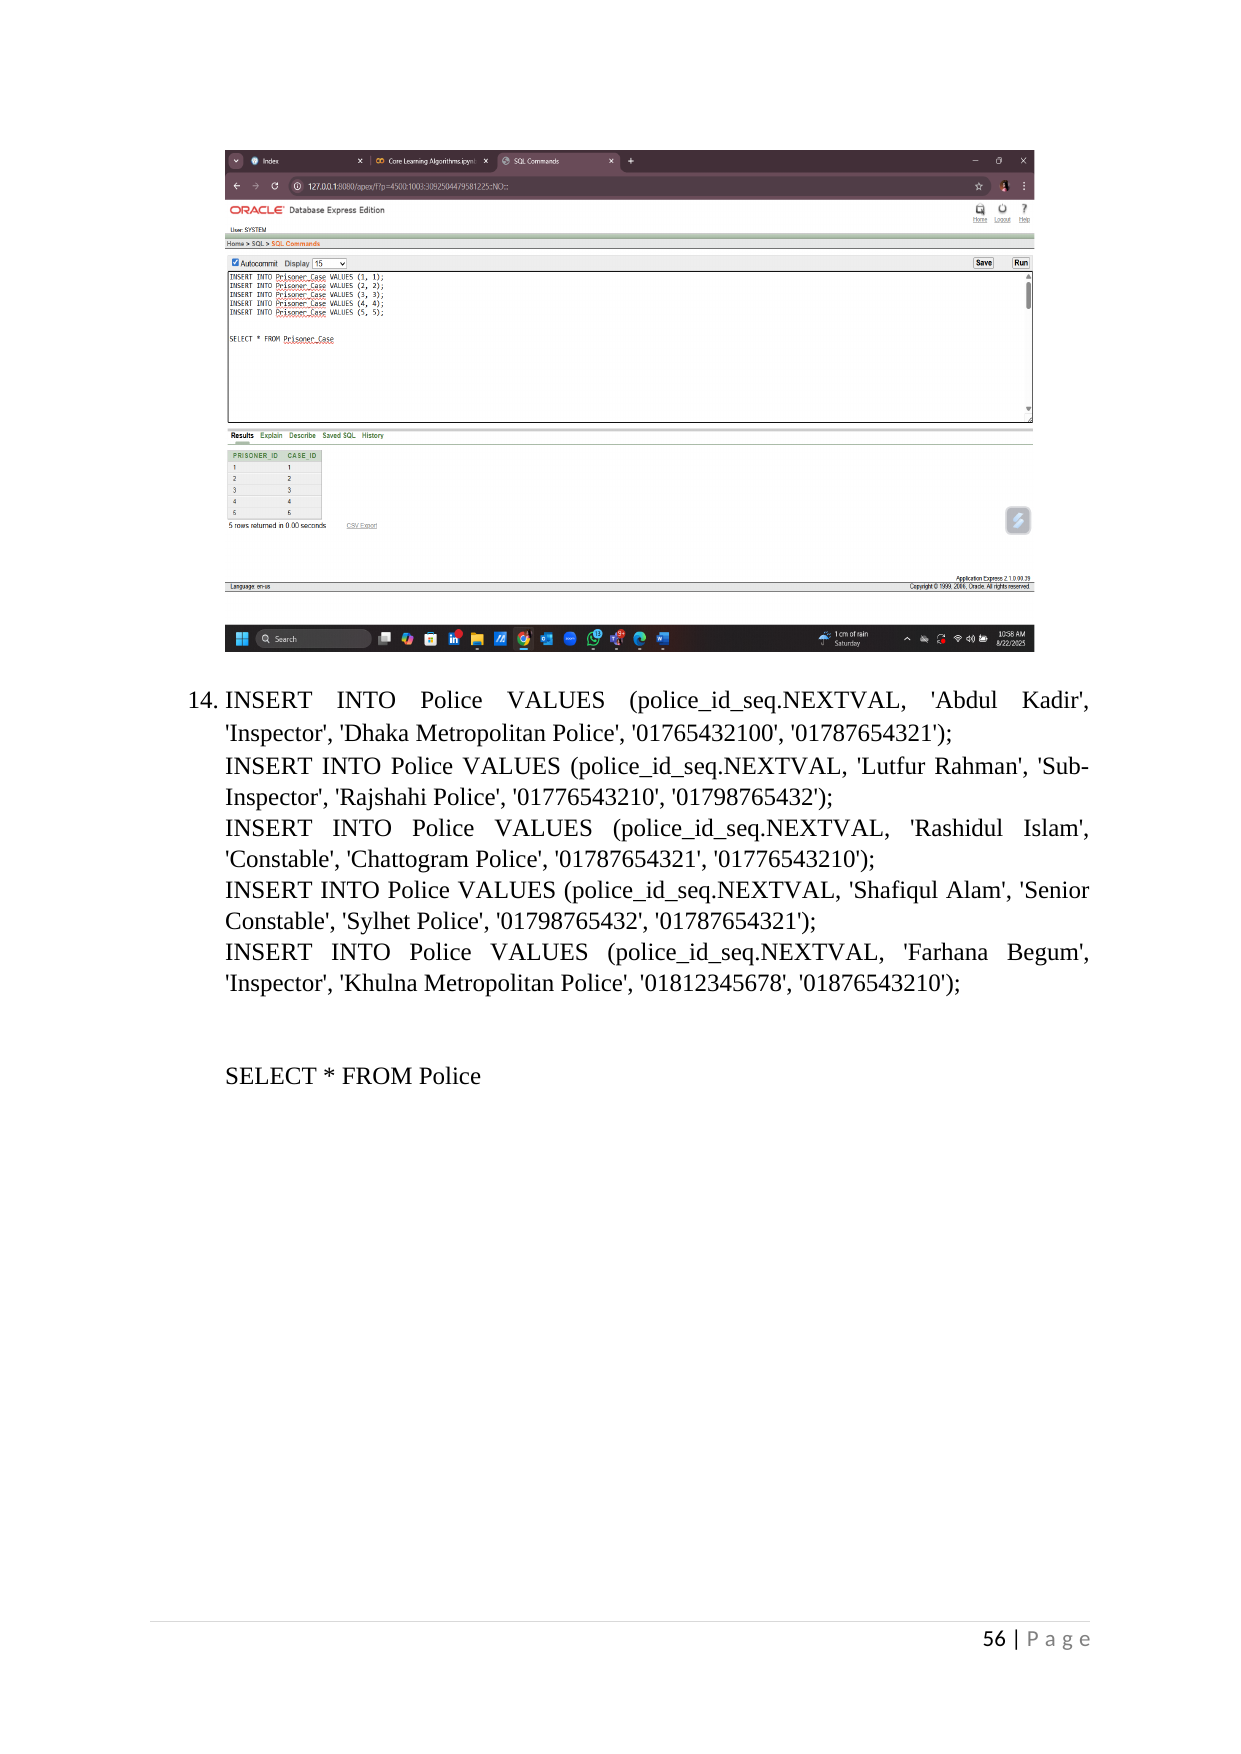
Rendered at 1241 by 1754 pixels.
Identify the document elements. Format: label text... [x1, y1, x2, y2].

list INSERT INTO Police VALUES (police_id_seq.NEXTVAL, 'Lutfur Rahman', 'Sub-Inspector', 'Rajshahi Police', '01776543210', '01798765432'); [225, 751, 1090, 811]
picture [225, 150, 1035, 652]
list SELECT * FROM Police [225, 1061, 1090, 1090]
list INSERT INTO Police VALUES (police_id_seq.NEXTVAL, 'Rashidul Islam', 'Constable', 'Chattogram Police', '01787654321', '01776543210'); [225, 813, 1090, 873]
list INSERT INTO Police VALUES (police_id_seq.NEXTVAL, 'Shafiqul Alam', 'Senior Constable', 'Sylhet Police', '01798765432', '01787654321'); [225, 875, 1090, 935]
list INSERT INTO Police VALUES (police_id_seq.NEXTVAL, 'Farhana Begum', 'Inspector', 'Khulna Metropolitan Police', '01812345678', '01876543210'); [225, 937, 1090, 997]
list INSERT INTO Police VALUES (police_id_seq.NEXTVAL, 'Abdul Kadir', 'Inspector', 'Dhaka Metropolitan Police', '01765432100', '01787654321'); [187, 685, 1090, 747]
